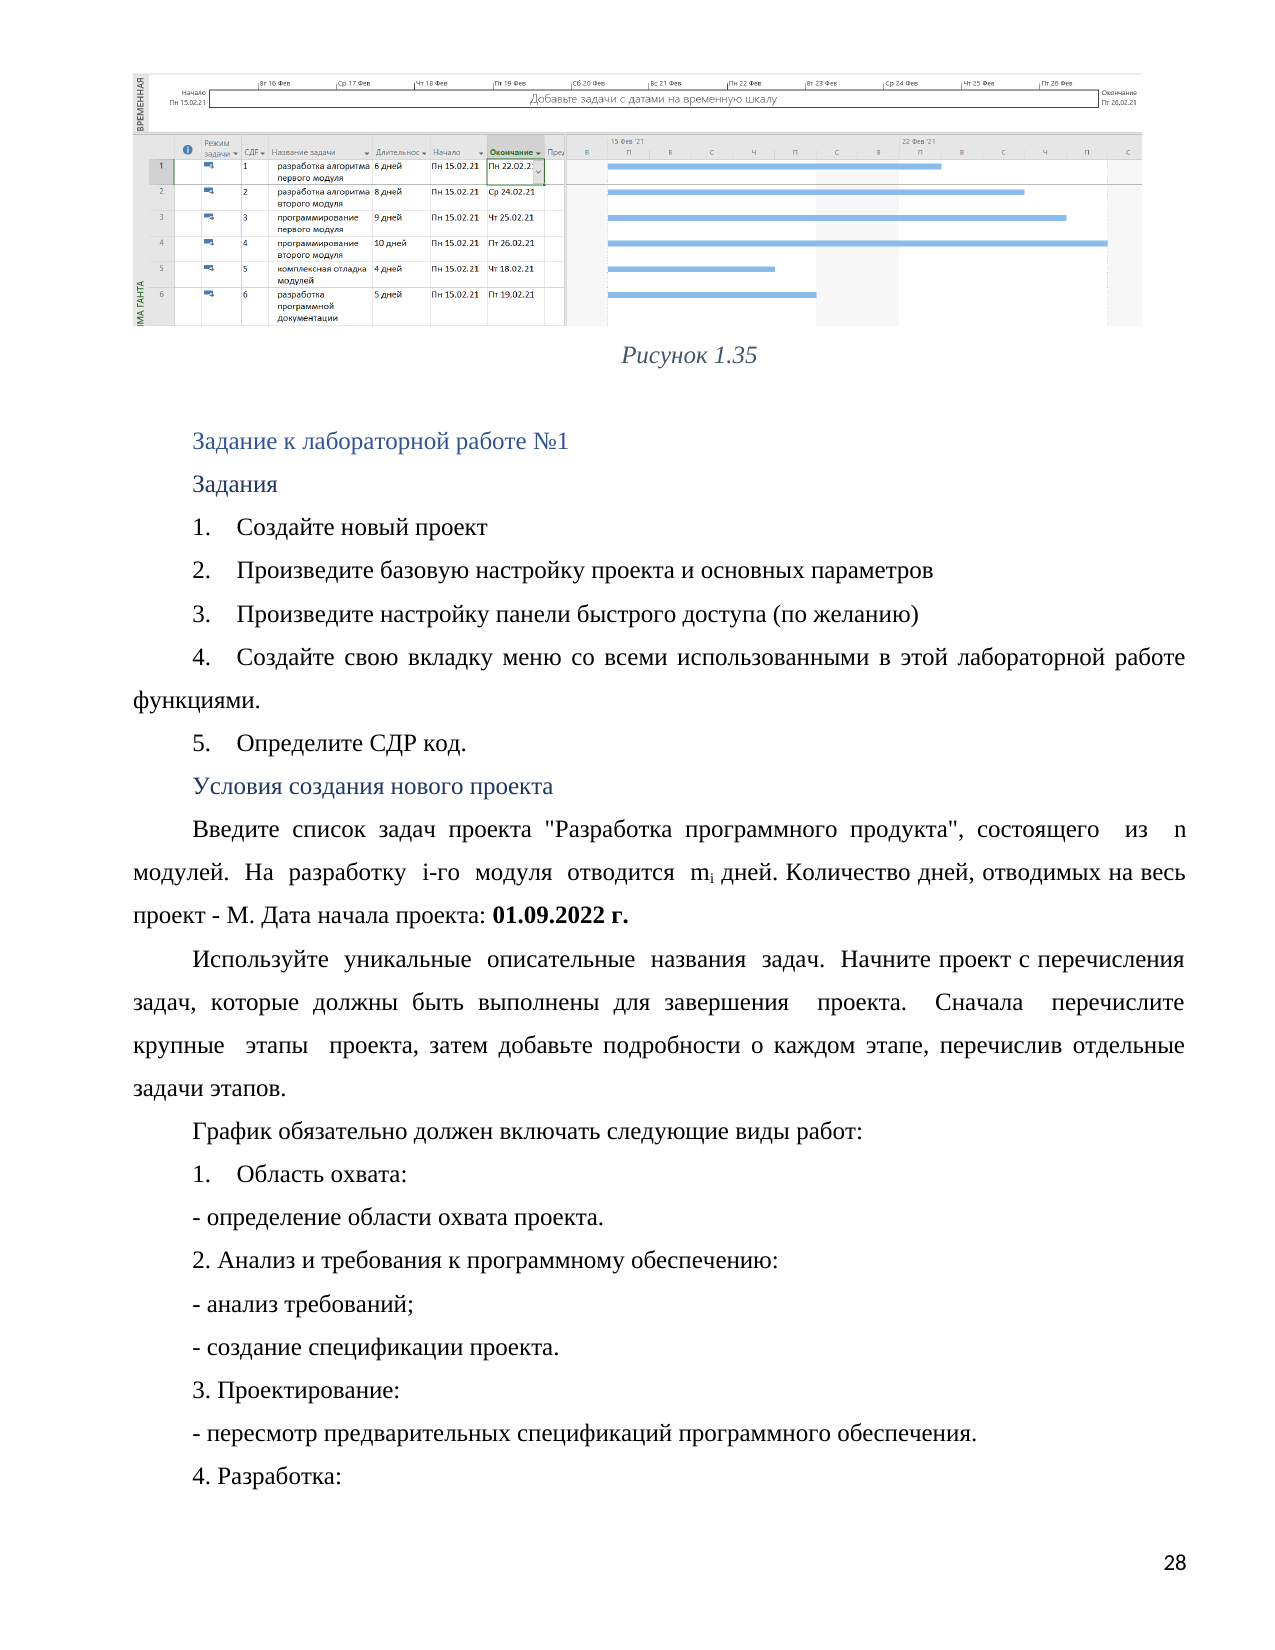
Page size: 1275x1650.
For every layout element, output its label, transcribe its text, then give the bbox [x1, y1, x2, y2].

picture [132, 73, 1143, 326]
text - анализ требований; [133, 1289, 1186, 1317]
text График обязательно должен включать следующие виды работ: [133, 1116, 1186, 1145]
text 3. Проектирование: [133, 1375, 1186, 1404]
text 2. Анализ и требования к программному обеспечению: [133, 1246, 1186, 1274]
text - создание спецификации проекта. [133, 1332, 1186, 1361]
list Создайте новый проект [133, 512, 1186, 541]
list Определите СДР код. [133, 728, 1186, 757]
list Создайте свою вкладку меню со всеми использованными в этой лабораторной работе функциями. [133, 642, 1186, 714]
text Введите список задач проекта "Разработка программного продукта", состоящего из n модулей. На разработку i-го модуля отводится mi дней. Количество дней, отводимых на весь проект - M. Дата начала проекта: 01.09.2022 г. [133, 814, 1186, 929]
subtitle Задания [133, 469, 1186, 498]
text Используйте уникальные описательные названия задач. Начните проект с перечисления задач, которые должны быть выполнены для завершения проекта. Сначала перечислите крупные этапы проекта, затем добавьте подробности о каждом этапе, перечислив отдельные задачи этапов. [133, 944, 1186, 1102]
subtitle Условия создания нового проекта [133, 771, 1186, 800]
list Произведите настройку панели быстрого доступа (по желанию) [133, 599, 1186, 627]
list Область охвата: [133, 1159, 1186, 1188]
subtitle Задание к лабораторной работе №1 [133, 426, 1186, 455]
text Рисунок 1.35 [133, 340, 1186, 369]
text - определение области охвата проекта. [133, 1202, 1186, 1231]
text 4. Разработка: [133, 1461, 1186, 1490]
text - пересмотр предварительных спецификаций программного обеспечения. [133, 1418, 1186, 1447]
list Произведите базовую настройку проекта и основных параметров [133, 556, 1186, 584]
